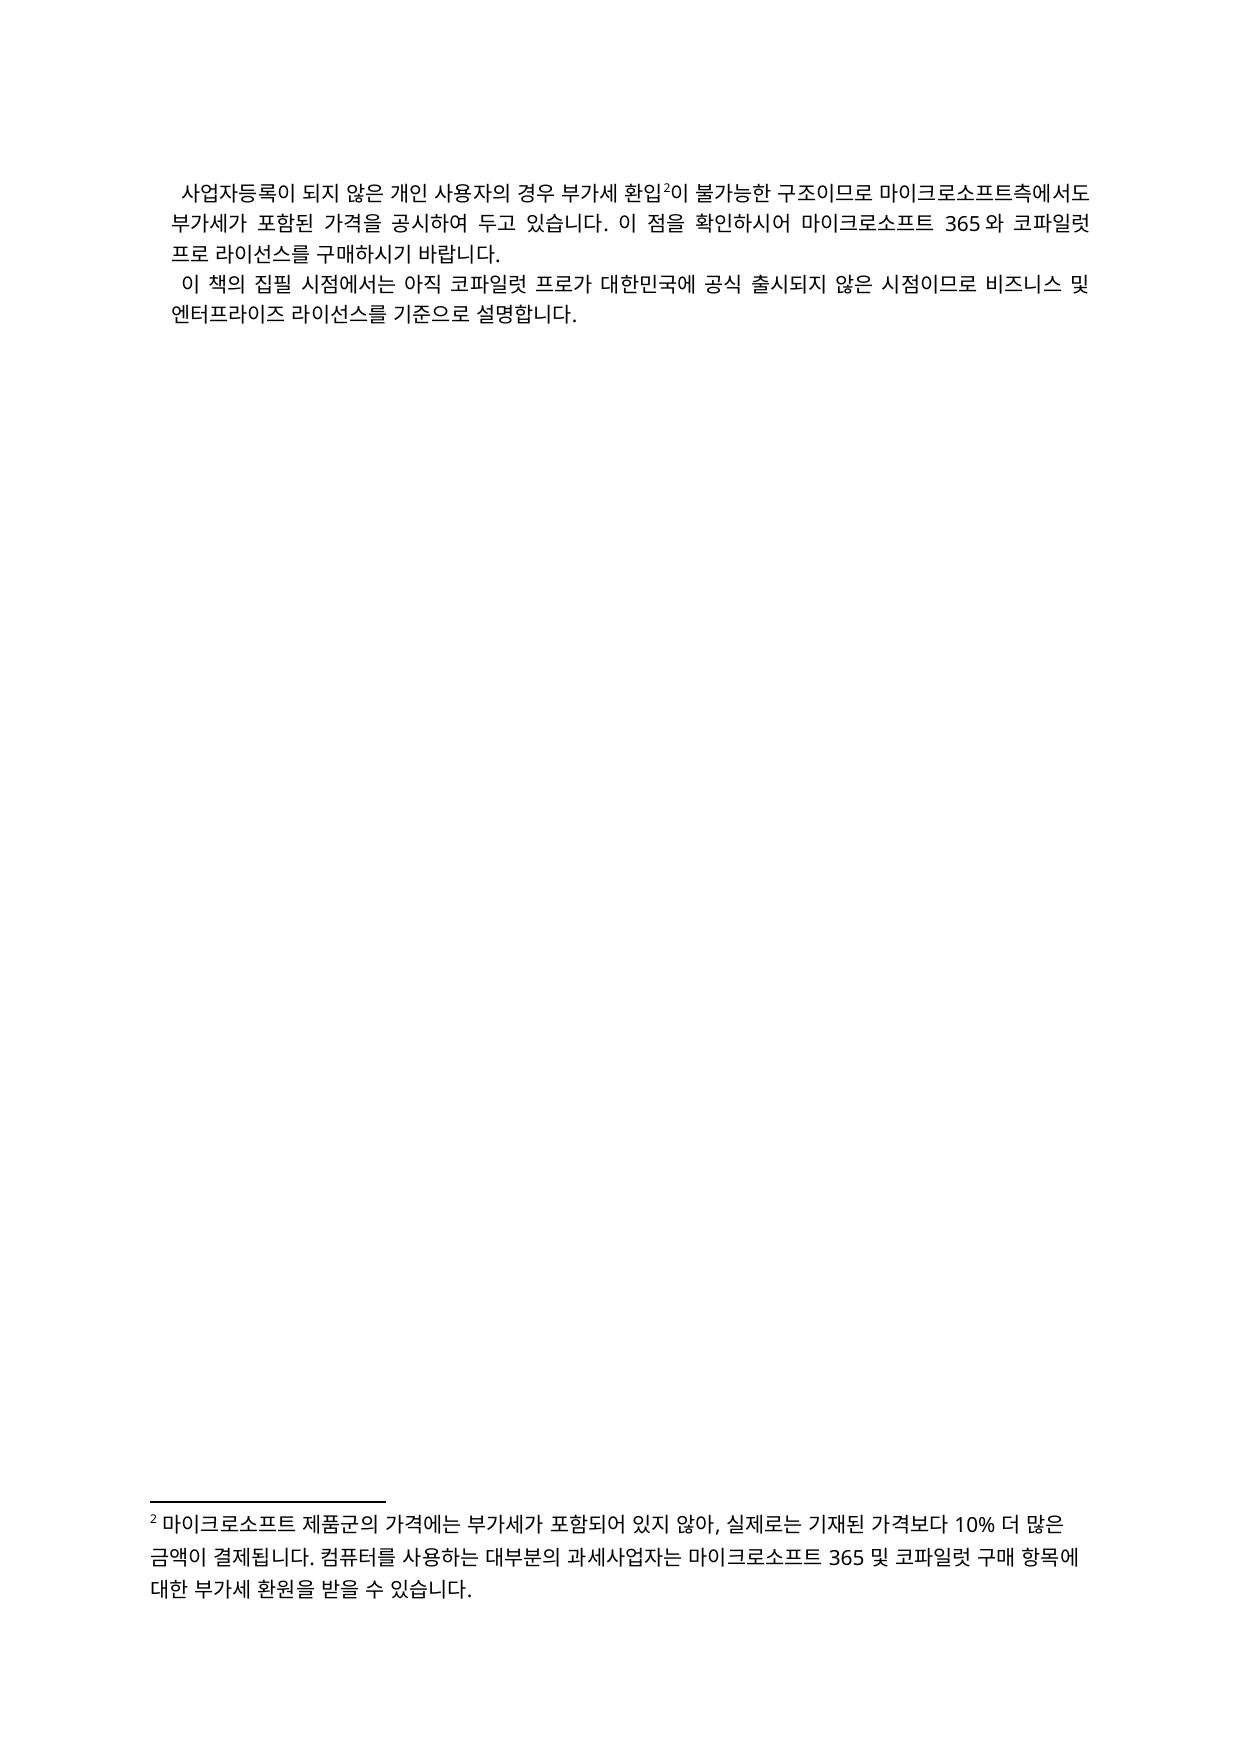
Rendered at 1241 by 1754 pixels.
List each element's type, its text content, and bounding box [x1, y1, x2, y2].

text 사업자등록이 되지 않은 개인 사용자의 경우 부가세 환입이 불가능한 구조이므로 마이크로소프트측에서도 부가세가 포함된 가격을 공시하여 두고 있습니다. 이 점을 확인하시어 마이크로소프트 365와 코파일럿 프로 라이선스를 구매하시기 바랍니다. [171, 177, 1090, 268]
text 이 책의 집필 시점에서는 아직 코파일럿 프로가 대한민국에 공식 출시되지 않은 시점이므로 비즈니스 및 엔터프라이즈 라이선스를 기준으로 설명합니다. [171, 268, 1090, 329]
